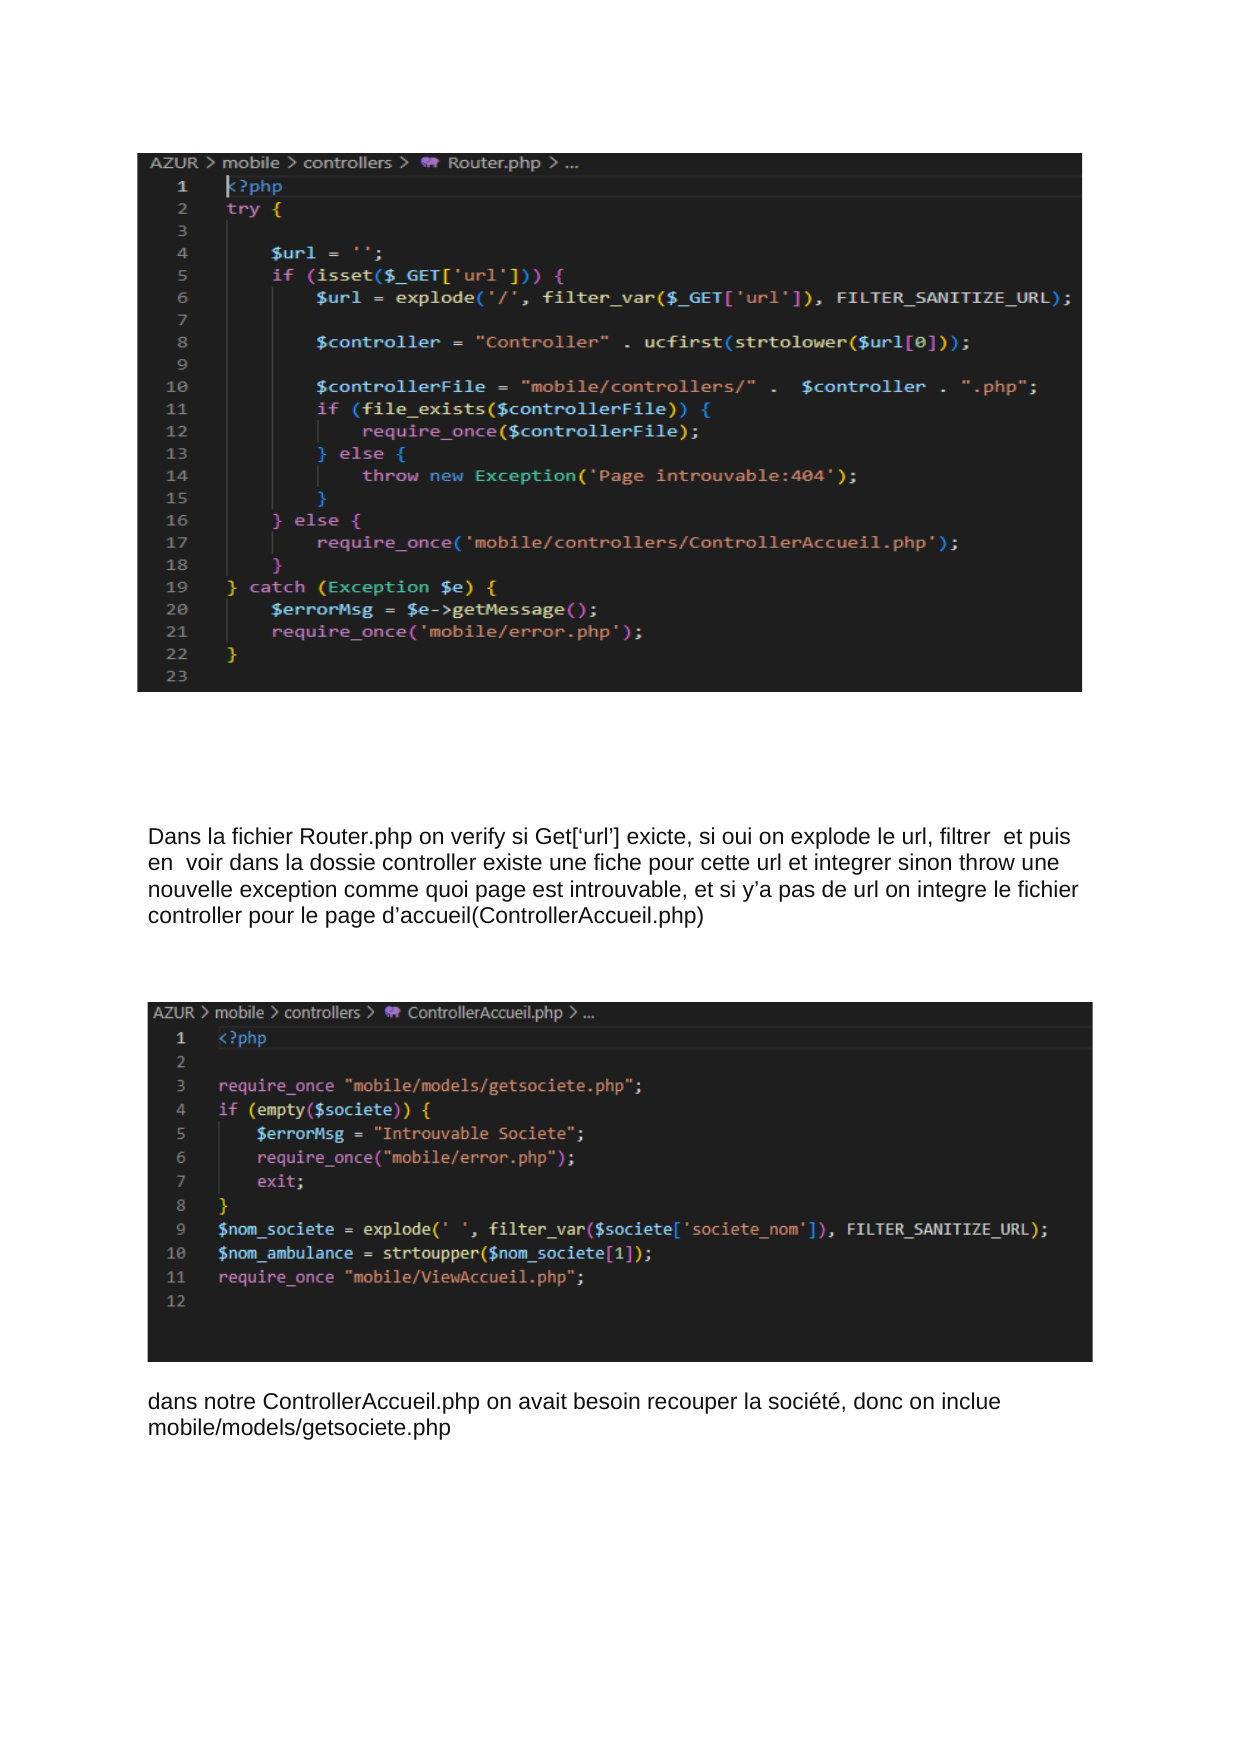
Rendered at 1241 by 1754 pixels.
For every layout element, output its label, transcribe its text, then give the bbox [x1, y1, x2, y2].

picture [137, 153, 1083, 692]
text dans notre ControllerAccueil.php on avait besoin recouper la société, donc on inclue [148, 1388, 1093, 1414]
picture [147, 1002, 1093, 1362]
text mobile/models/getsociete.php [148, 1414, 1093, 1440]
text Dans la fichier Router.php on verify si Get[‘url’] exicte, si oui on explode le url, filtrer et puis en voir dans la dossie controller existe une fiche pour cette url et integrer sinon throw une nouvelle exception comme quoi page est introuvable, et si y’a pas de url on integre le fichier controller pour le page d’accueil(ControllerAccueil.php) [148, 823, 1093, 928]
